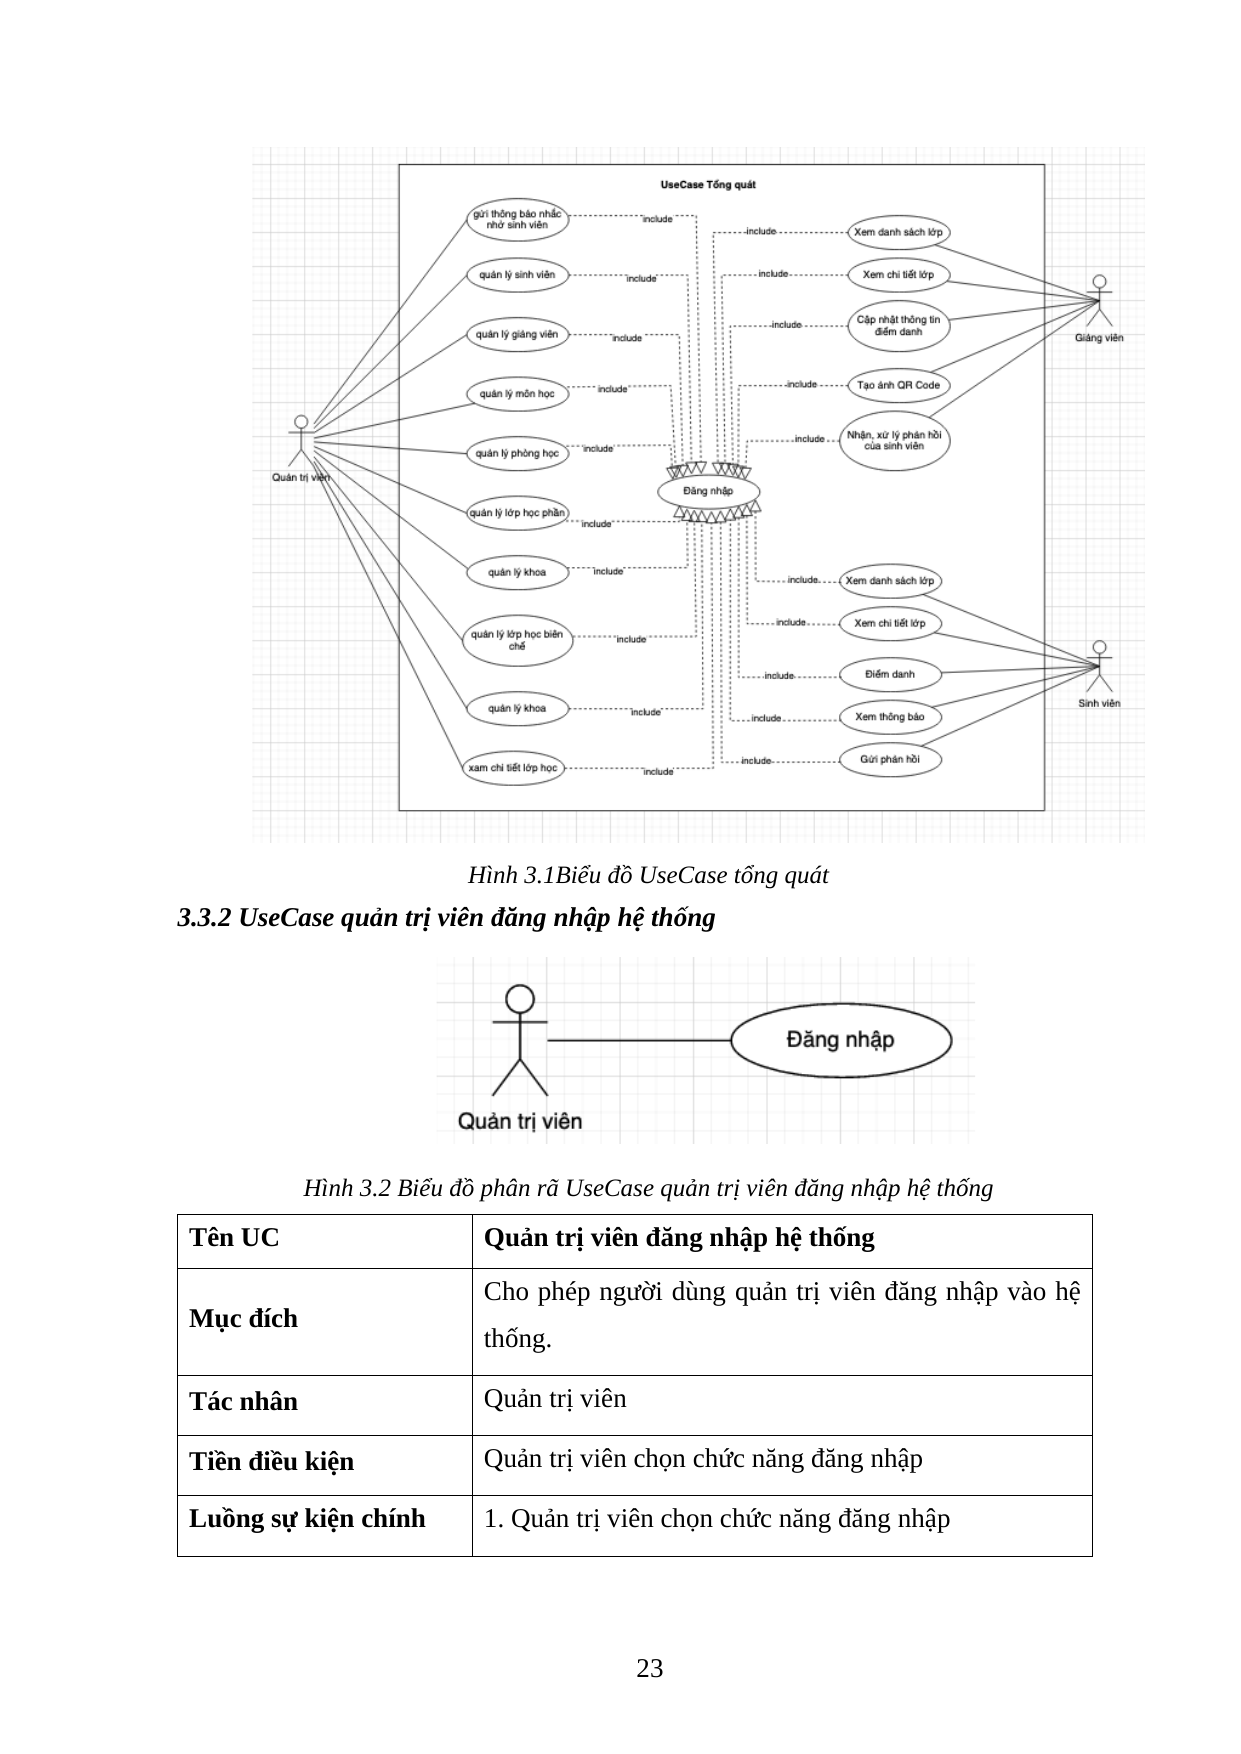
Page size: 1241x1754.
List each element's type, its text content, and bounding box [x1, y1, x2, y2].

picture [436, 957, 976, 1144]
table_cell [473, 1496, 1092, 1556]
subtitle UseCase quản trị viên đăng nhập hệ thống [177, 901, 1122, 932]
table_cell Luồng sự kiện chính [178, 1496, 472, 1556]
table_header Tên UC [178, 1215, 472, 1268]
table_cell Tác nhân [178, 1376, 472, 1435]
table_cell Quản trị viên chọn chức năng đăng nhập [473, 1436, 1092, 1495]
text Hình . Biểu đồ phân rã UseCase quản trị viên đăng nhập hệ thống [177, 1173, 1122, 1202]
table_header Quản trị viên đăng nhập hệ thống [473, 1215, 1092, 1268]
picture [252, 147, 1145, 843]
text Hình .Biểu đồ UseCase tổng quát [177, 860, 1122, 889]
table_cell Cho phép người dùng quản trị viên đăng nhập vào hệ thống. [473, 1269, 1092, 1375]
table_cell Quản trị viên [473, 1376, 1092, 1435]
table_cell Mục đích [178, 1269, 472, 1375]
table_cell Tiền điều kiện [178, 1436, 472, 1495]
